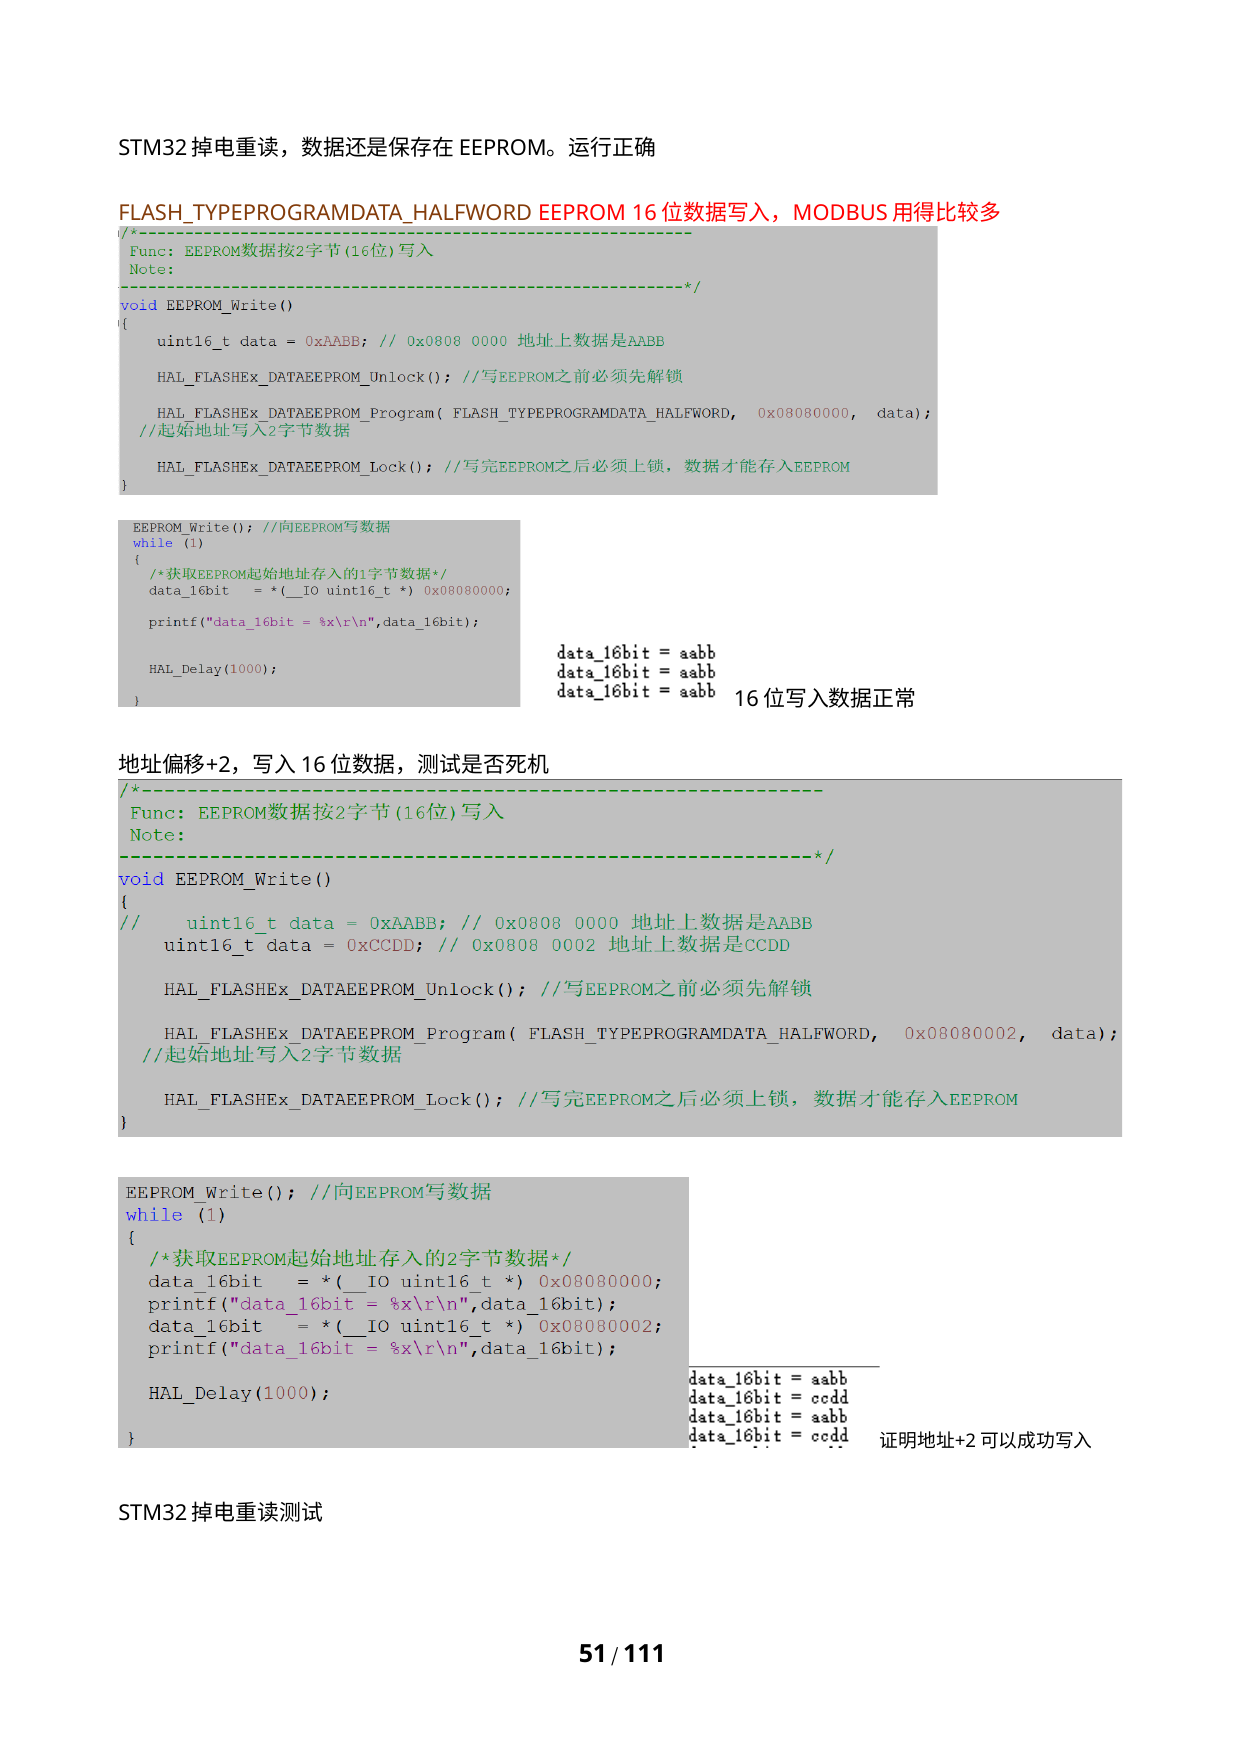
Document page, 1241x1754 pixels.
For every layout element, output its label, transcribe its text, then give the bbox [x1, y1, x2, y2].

text STM32掉电重读测试 [118, 1494, 1122, 1527]
text FLASH_TYPEPROGRAMDATA_HALFWORD EEPROM 16位数据写入，MODBUS用得比较多 [118, 194, 1122, 227]
picture [118, 1177, 880, 1448]
picture [555, 643, 734, 707]
picture [118, 226, 938, 495]
text 地址偏移+2，写入16位数据，测试是否死机 [118, 747, 1122, 779]
picture [118, 779, 1123, 1137]
text STM32掉电重读，数据还是保存在EEPROM。运行正确 [118, 129, 1122, 162]
picture [118, 520, 521, 707]
